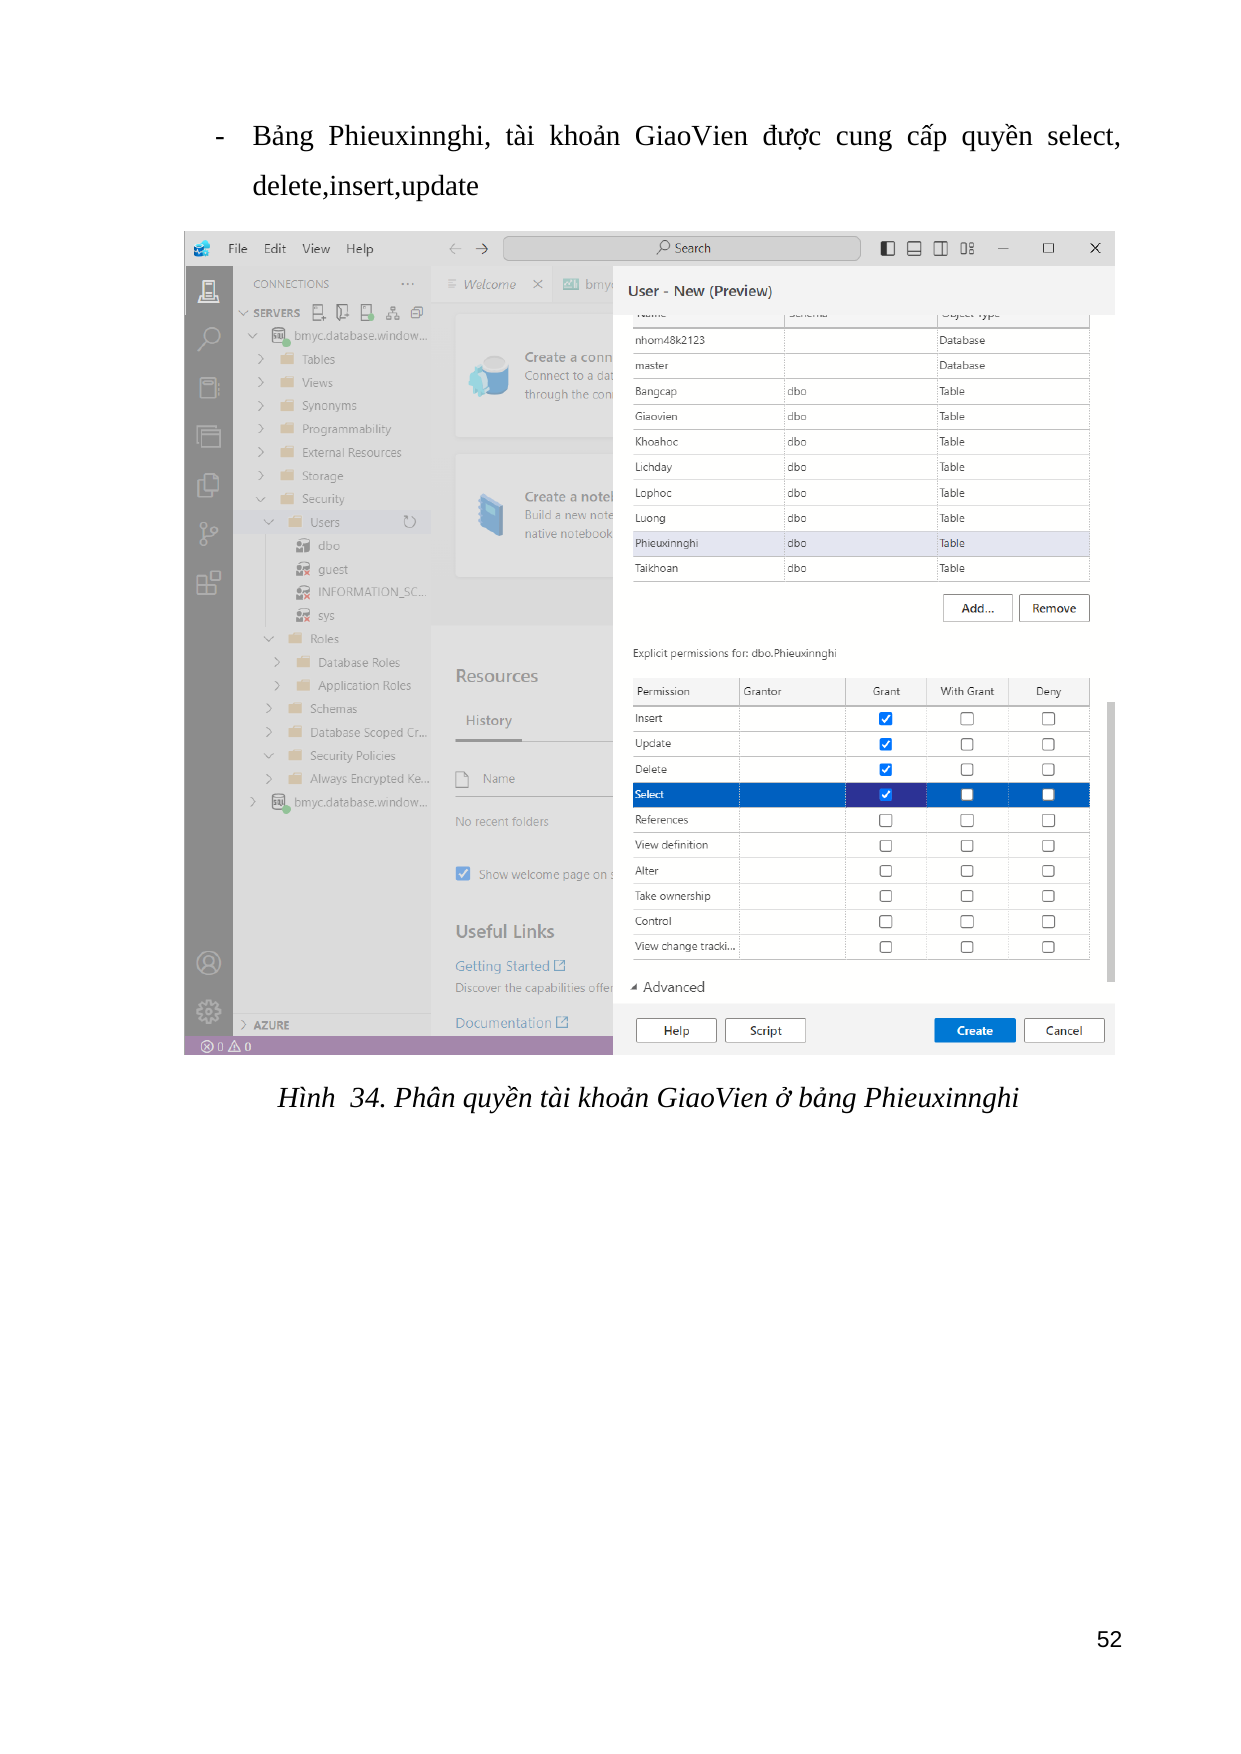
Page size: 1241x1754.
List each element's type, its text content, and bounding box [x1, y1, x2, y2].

picture [184, 231, 1115, 1055]
text Hình 34. Phân quyền tài khoản GiaoVien ở bảng Phieuxinnghi [177, 1081, 1122, 1114]
list Bảng Phieuxinnghi, tài khoản GiaoVien được cung cấp quyền select, delete,insert,update [215, 118, 1122, 202]
